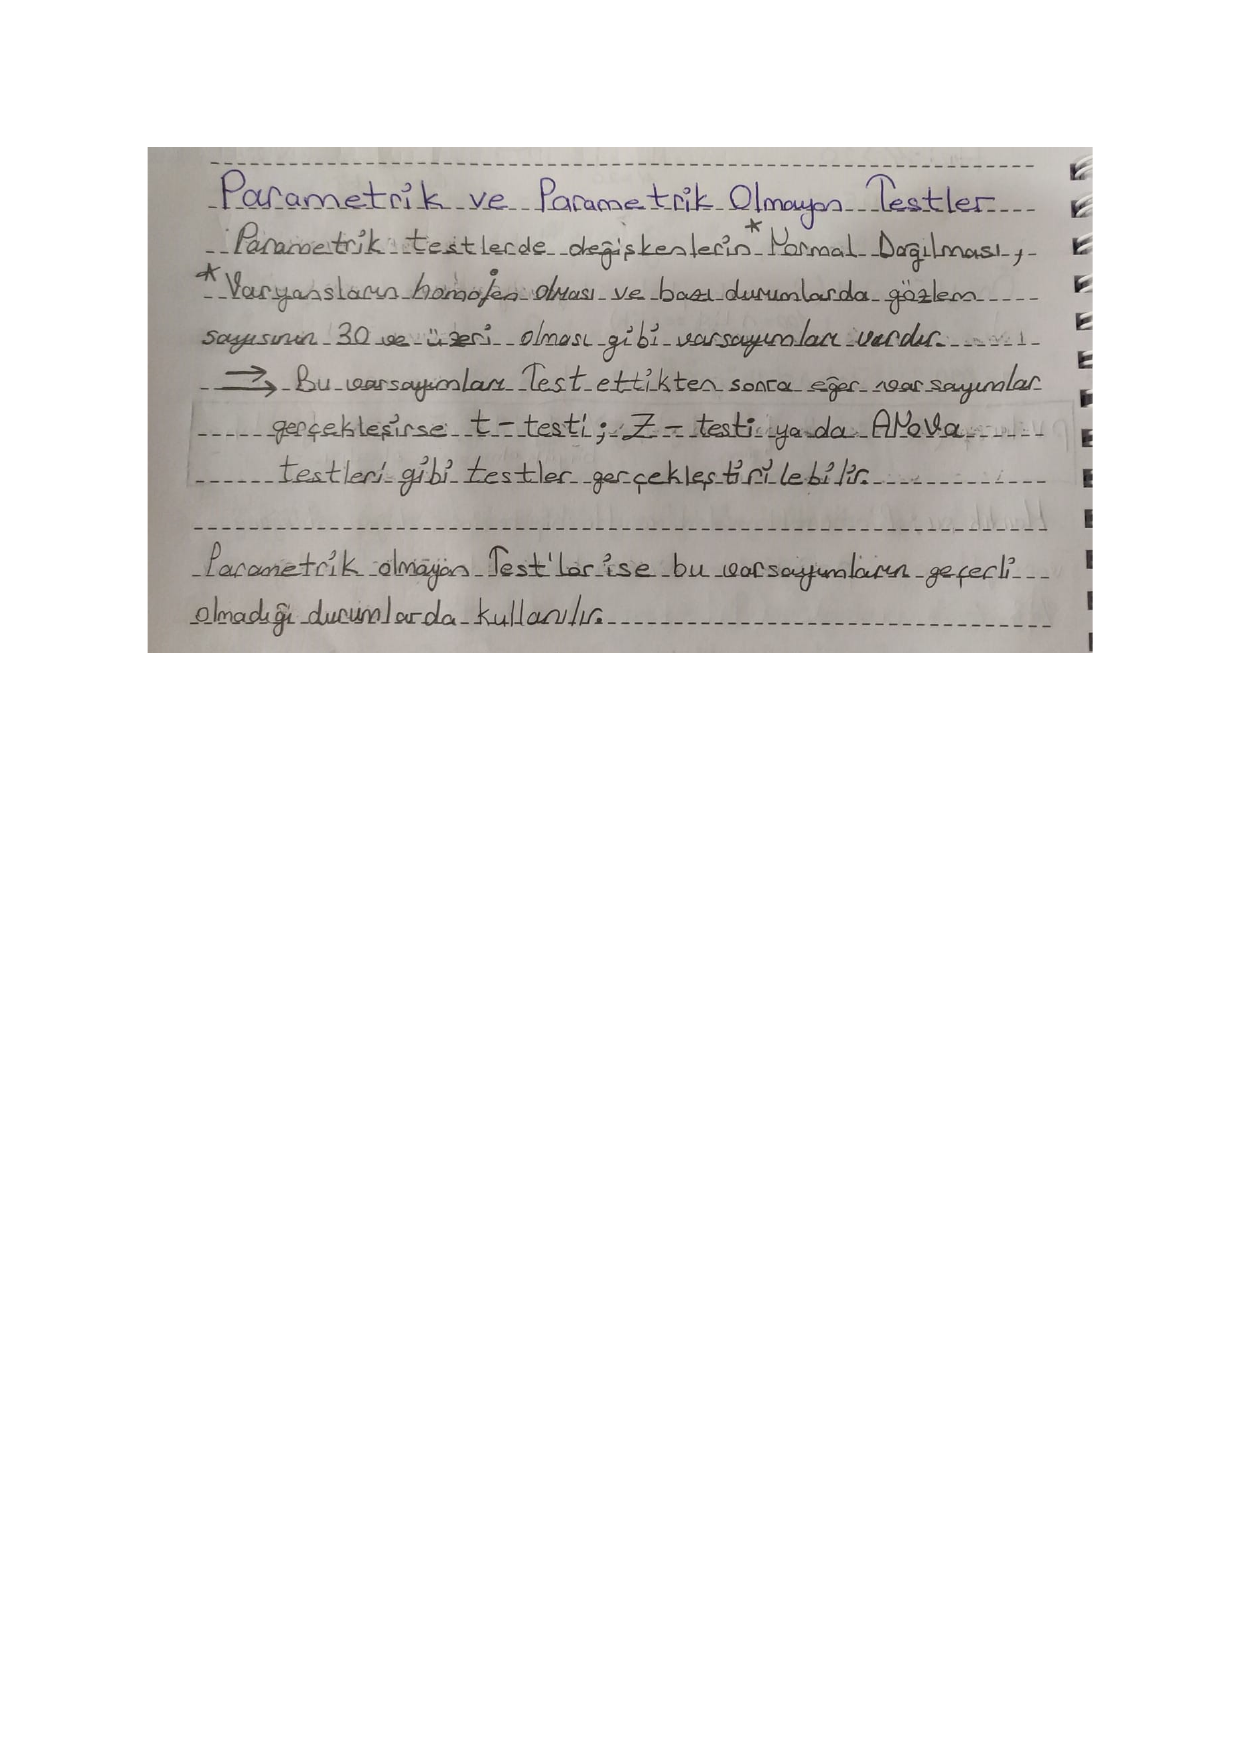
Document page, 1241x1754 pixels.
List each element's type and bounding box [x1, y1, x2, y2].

picture [147, 147, 1093, 653]
